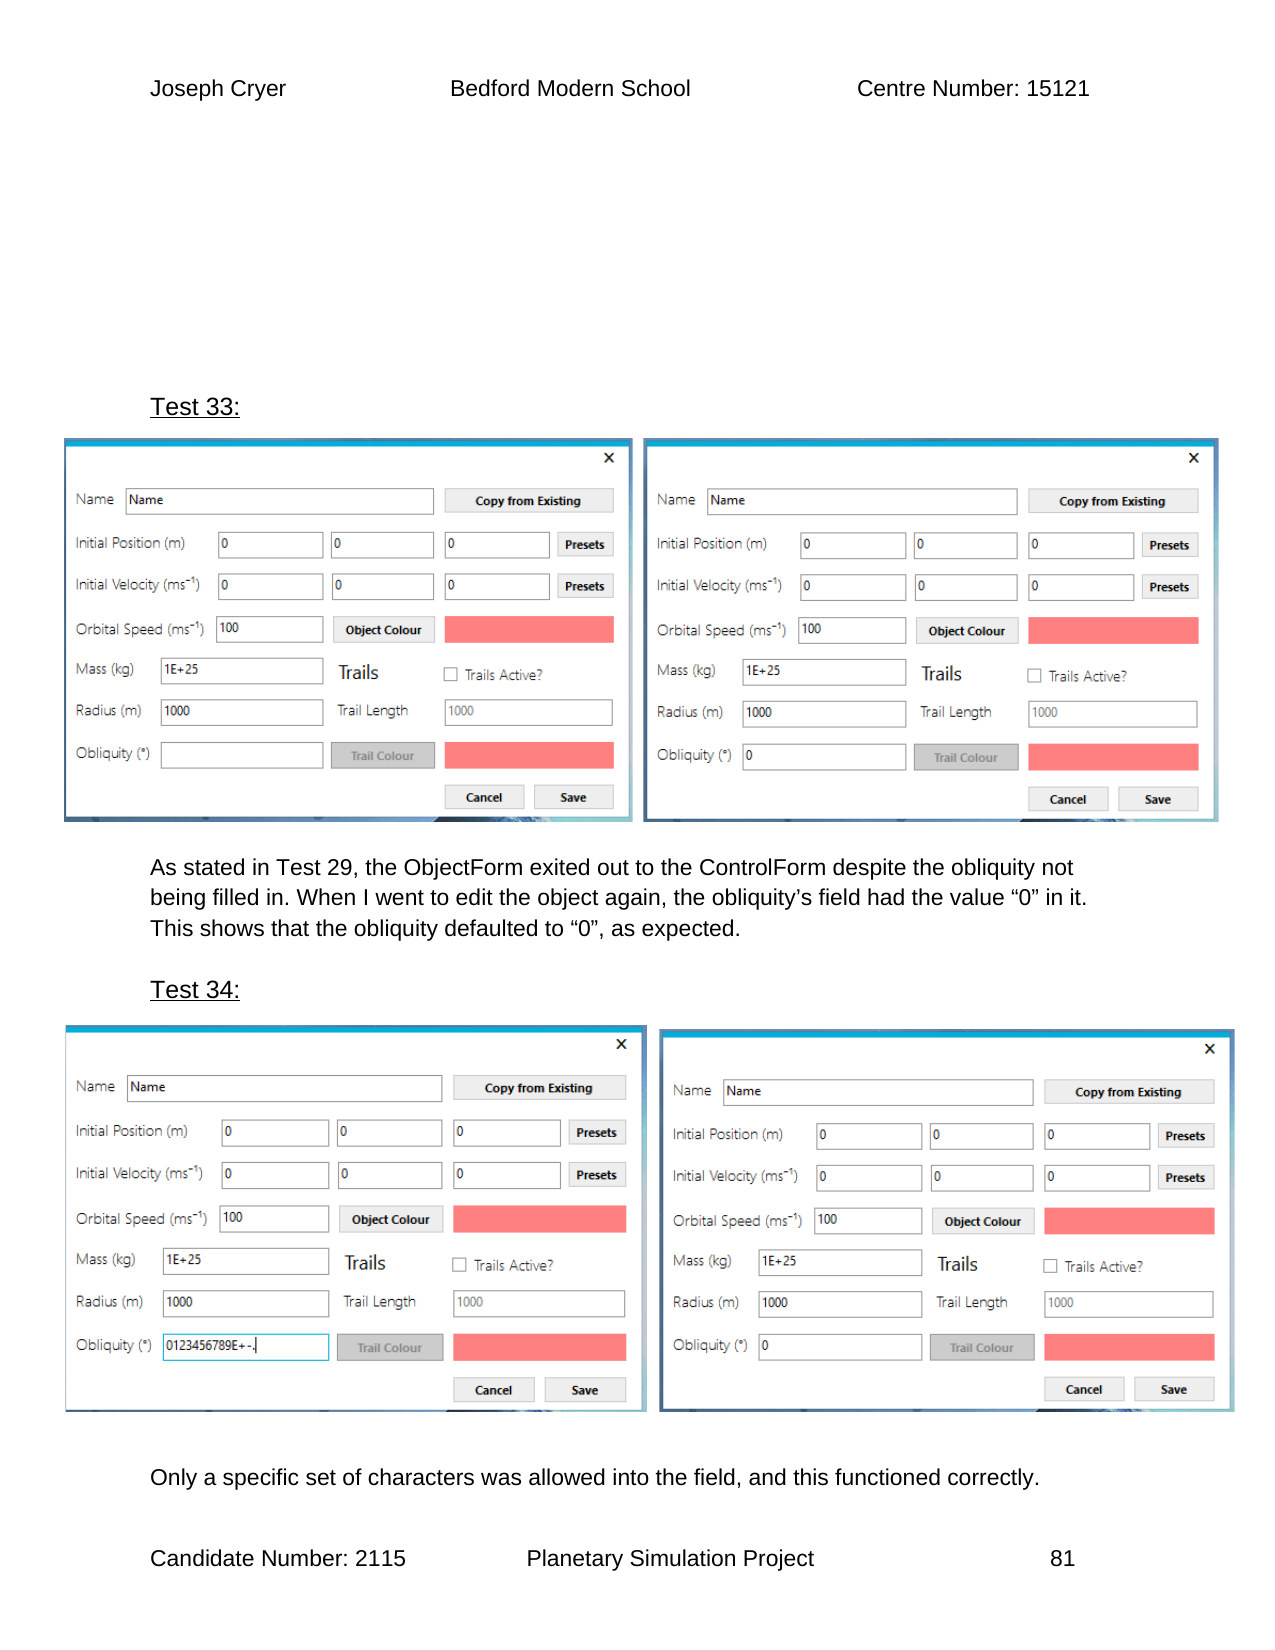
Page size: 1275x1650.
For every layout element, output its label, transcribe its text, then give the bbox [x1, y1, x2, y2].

text Test 34: [150, 975, 1125, 1004]
picture [64, 438, 633, 822]
picture [643, 438, 1219, 822]
text Test 33: [150, 392, 1125, 420]
picture [659, 1029, 1235, 1412]
text Only a specific set of characters was allowed into the field, and this functioned correctly. [150, 1464, 1125, 1490]
text As stated in Test 29, the ObjectForm exited out to the ControlForm despite the obliquity not being filled in. When I went to edit the object again, the obliquity’s field had the value “0” in it. This shows that the obliquity defaulted to “0”, as expected. [150, 854, 1125, 941]
picture [65, 1025, 647, 1412]
